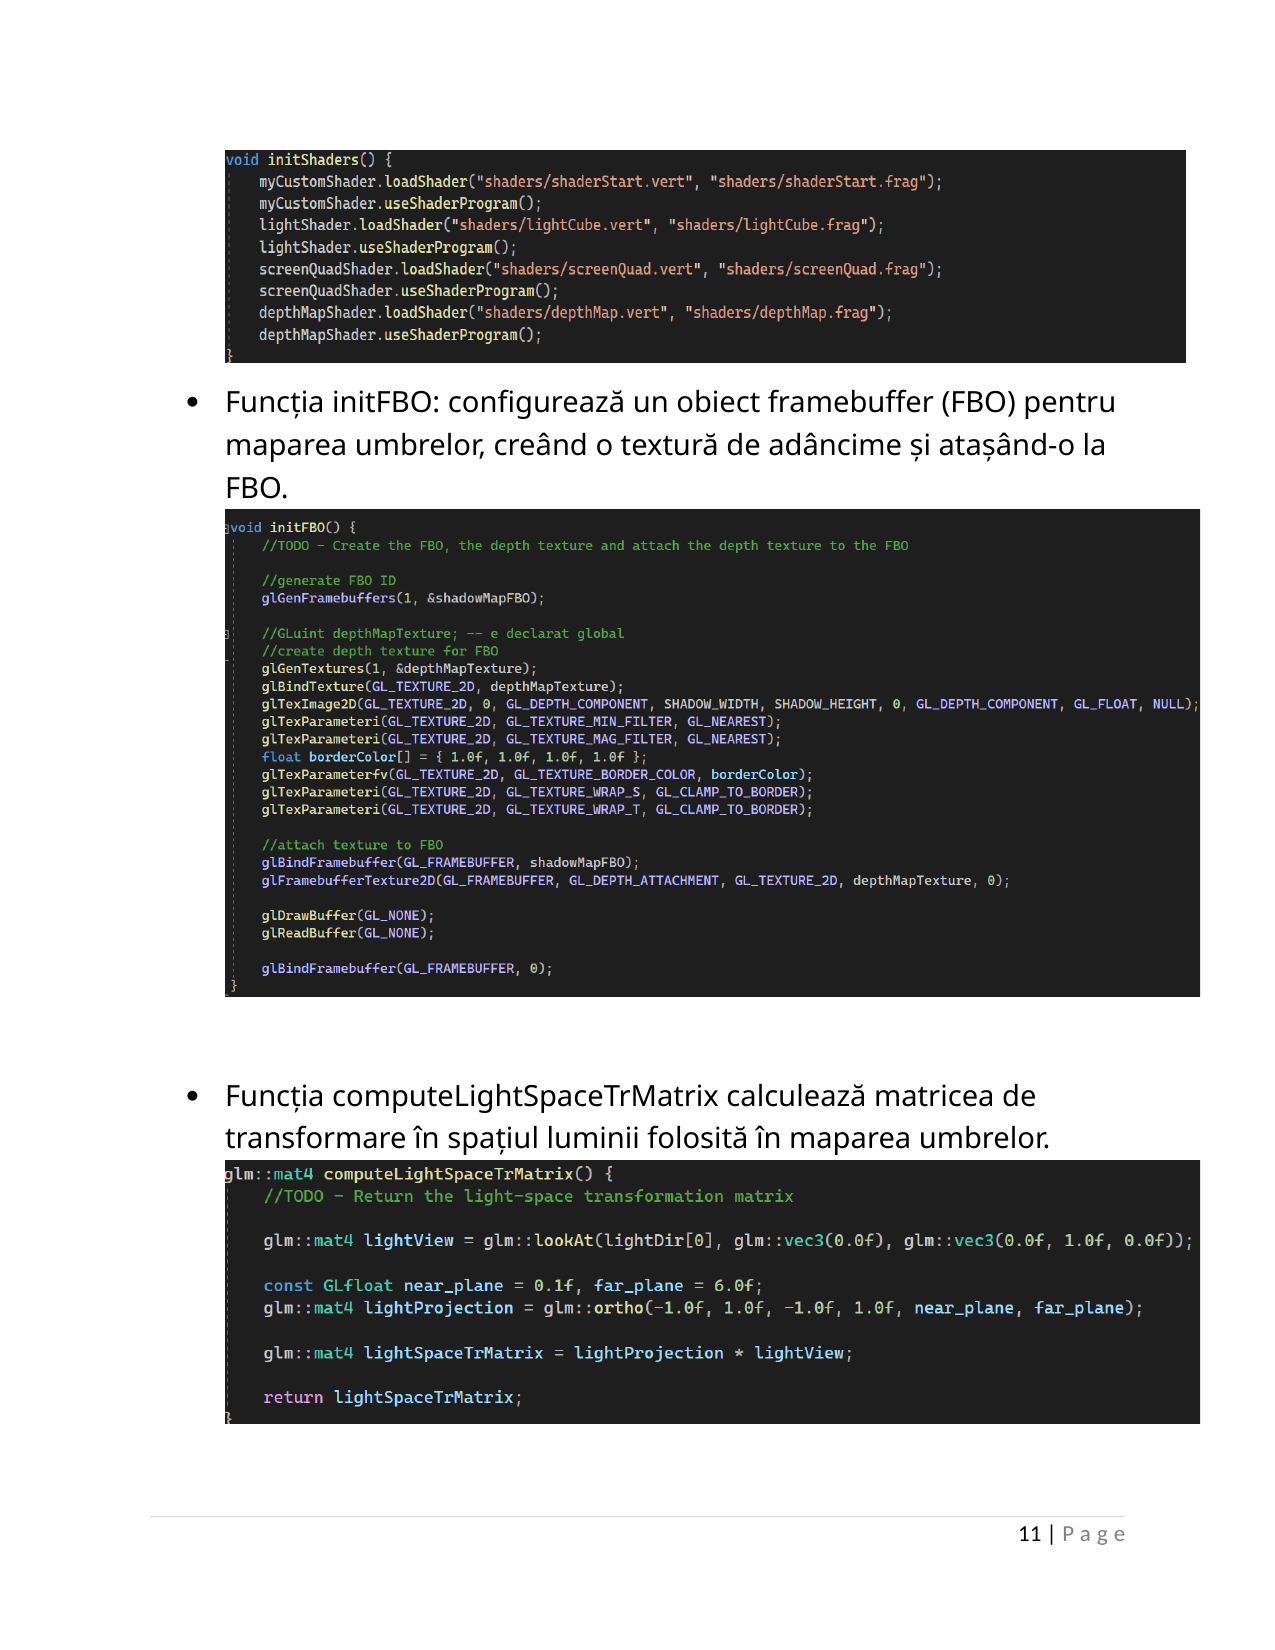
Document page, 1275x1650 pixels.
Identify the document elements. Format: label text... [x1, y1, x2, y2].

list Funcția computeLightSpaceTrMatrix calculează matricea de transformare în spațiul luminii folosită în maparea umbrelor. [187, 1075, 1125, 1157]
picture [225, 1160, 1200, 1424]
list Funcția initFBO: configurează un obiect framebuffer (FBO) pentru maparea umbrelor, creând o textură de adâncime și atașând-o la FBO. [187, 381, 1125, 507]
picture [225, 150, 1186, 363]
picture [225, 509, 1200, 997]
